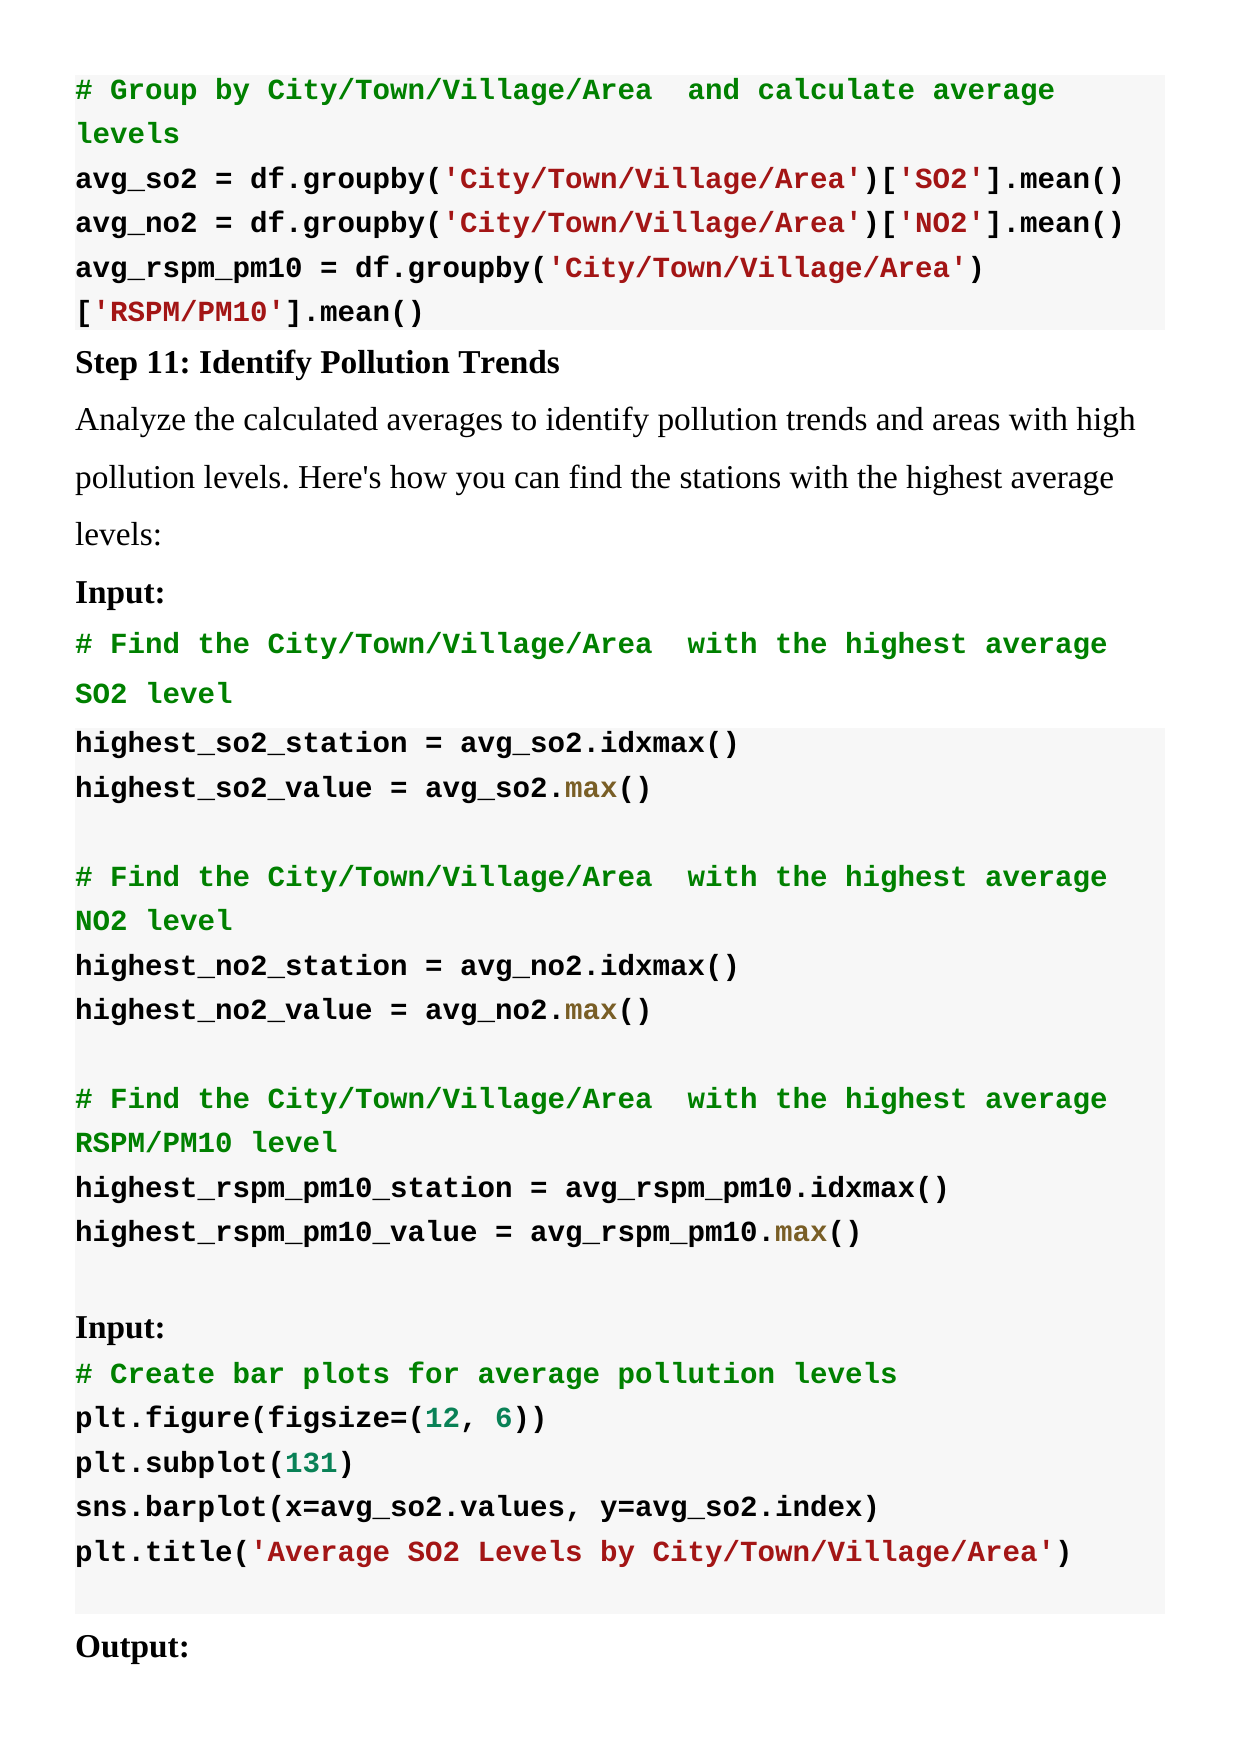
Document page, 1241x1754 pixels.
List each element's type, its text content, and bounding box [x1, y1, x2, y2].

text Step 11: Identify Pollution Trends [75, 342, 1165, 380]
text # Find the City/Town/Village/Area with the highest average RSPM/PM10 level [75, 1084, 1165, 1162]
text highest_rspm_pm10_station = avg_rspm_pm10.idxmax() [75, 1173, 1165, 1206]
text plt.subplot(131) [75, 1448, 1165, 1481]
text Input: [75, 572, 1165, 610]
text plt.figure(figsize=(12, 6)) [75, 1403, 1165, 1436]
text plt.title('Average SO2 Levels by City/Town/Village/Area') [75, 1537, 1165, 1570]
text avg_rspm_pm10 = df.groupby('City/Town/Village/Area')['RSPM/PM10'].mean() [75, 253, 1165, 330]
text highest_so2_value = avg_so2.max() [75, 773, 1165, 806]
text highest_rspm_pm10_value = avg_rspm_pm10.max() [75, 1218, 1165, 1251]
text highest_so2_station = avg_so2.idxmax() [75, 728, 1165, 761]
text # Group by City/Town/Village/Area and calculate average levels [75, 75, 1165, 152]
text highest_no2_value = avg_no2.max() [75, 995, 1165, 1028]
text # Find the City/Town/Village/Area with the highest average SO2 level [75, 629, 1165, 712]
text Input: [75, 1307, 1165, 1346]
text avg_so2 = df.groupby('City/Town/Village/Area')['SO2'].mean() [75, 164, 1165, 197]
text # Create bar plots for average pollution levels [75, 1359, 1165, 1392]
text avg_no2 = df.groupby('City/Town/Village/Area')['NO2'].mean() [75, 208, 1165, 241]
text highest_no2_station = avg_no2.idxmax() [75, 951, 1165, 984]
text # Find the City/Town/Village/Area with the highest average NO2 level [75, 862, 1165, 939]
text Output: [75, 1626, 1165, 1664]
text Analyze the calculated averages to identify pollution trends and areas with high pollution levels. Here's how you can find the stations with the highest average levels: [75, 399, 1165, 553]
text sns.barplot(x=avg_so2.values, y=avg_so2.index) [75, 1492, 1165, 1525]
